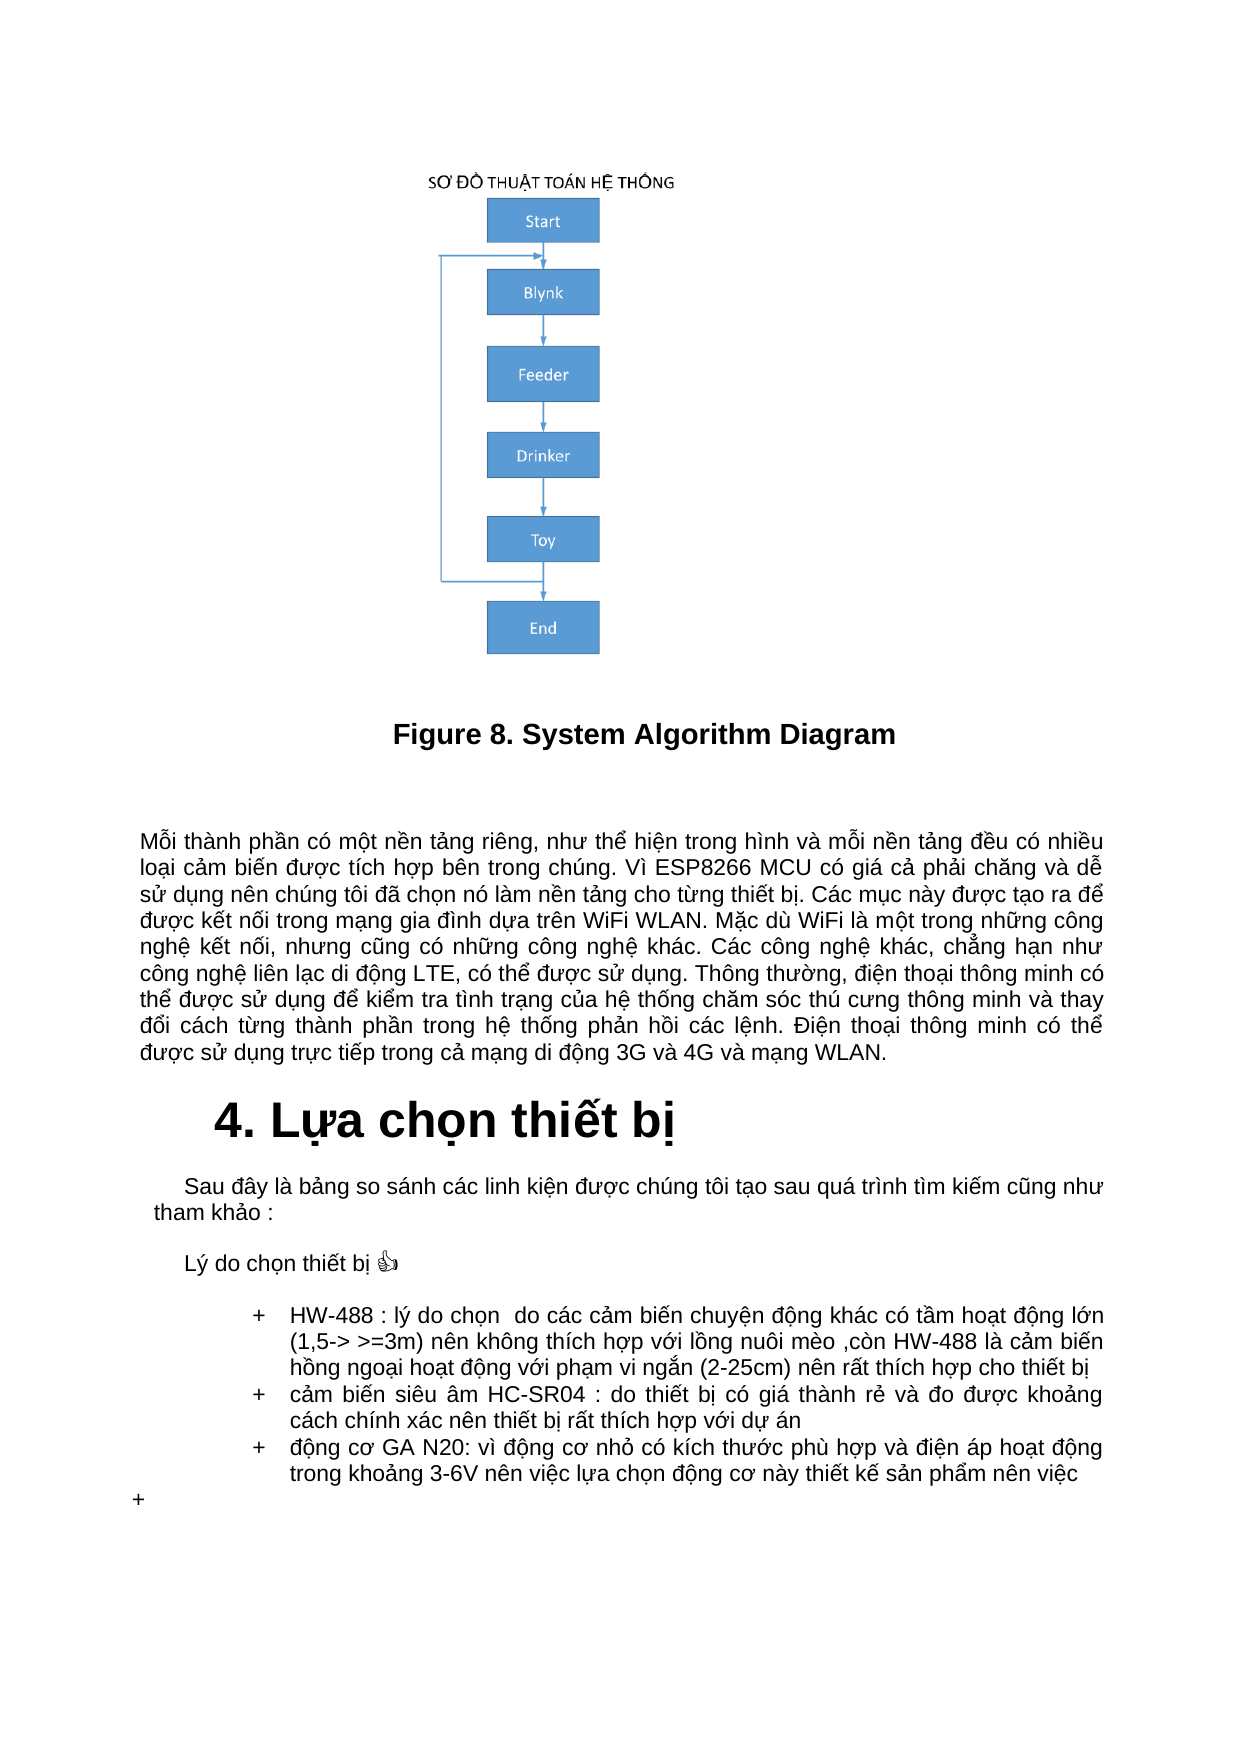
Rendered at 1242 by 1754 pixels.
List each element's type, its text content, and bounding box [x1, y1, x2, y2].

text Sau đây là bảng so sánh các linh kiện được chúng tôi tạo sau quá trình tìm kiếm cũng như tham khảo : [154, 1173, 1104, 1225]
list HW-488 : lý do chọn do các cảm biến chuyện động khác có tầm hoạt động lớn (1,5-> >=3m) nên không thích hợp với lồng nuôi mèo ,còn HW-488 là cảm biến hồng ngoại hoạt động với phạm vi ngắn (2-25cm) nên rất thích hợp cho thiết bị [252, 1302, 1104, 1381]
picture [139, 166, 1103, 709]
text Lý do chọn thiết bị 👍 [154, 1250, 1104, 1277]
list động cơ GA N20: vì động cơ nhỏ có kích thước phù hợp và điện áp hoạt động trong khoảng 3-6V nên việc lựa chọn động cơ này thiết kế sản phẩm nên việc [252, 1433, 1104, 1486]
list cảm biến siêu âm HC-SR04 : do thiết bị có giá thành rẻ và đo được khoảng cách chính xác nên thiết bị rất thích hợp với dự án [252, 1381, 1104, 1433]
subtitle 4. Lựa chọn thiết bị [214, 1090, 1104, 1148]
text Mỗi thành phần có một nền tảng riêng, như thể hiện trong hình và mỗi nền tảng đều có nhiều loại cảm biến được tích hợp bên trong chúng. Vì ESP8266 MCU có giá cả phải chăng và dễ sử dụng nên chúng tôi đã chọn nó làm nền tảng cho từng thiết bị. Các mục này được tạo ra để được kết nối trong mạng gia đình dựa trên WiFi WLAN. Mặc dù WiFi là một trong những công nghệ kết nối, nhưng cũng có những công nghệ khác. Các công nghệ khác, chẳng hạn như công nghệ liên lạc di động LTE, có thể được sử dụng. Thông thường, điện thoại thông minh có thể được sử dụng để kiểm tra tình trạng của hệ thống chăm sóc thú cưng thông minh và thay đổi cách từng thành phần trong hệ thống phản hồi các lệnh. Điện thoại thông minh có thể được sử dụng trực tiếp trong cả mạng di động 3G và 4G và mạng WLAN. [139, 828, 1104, 1065]
